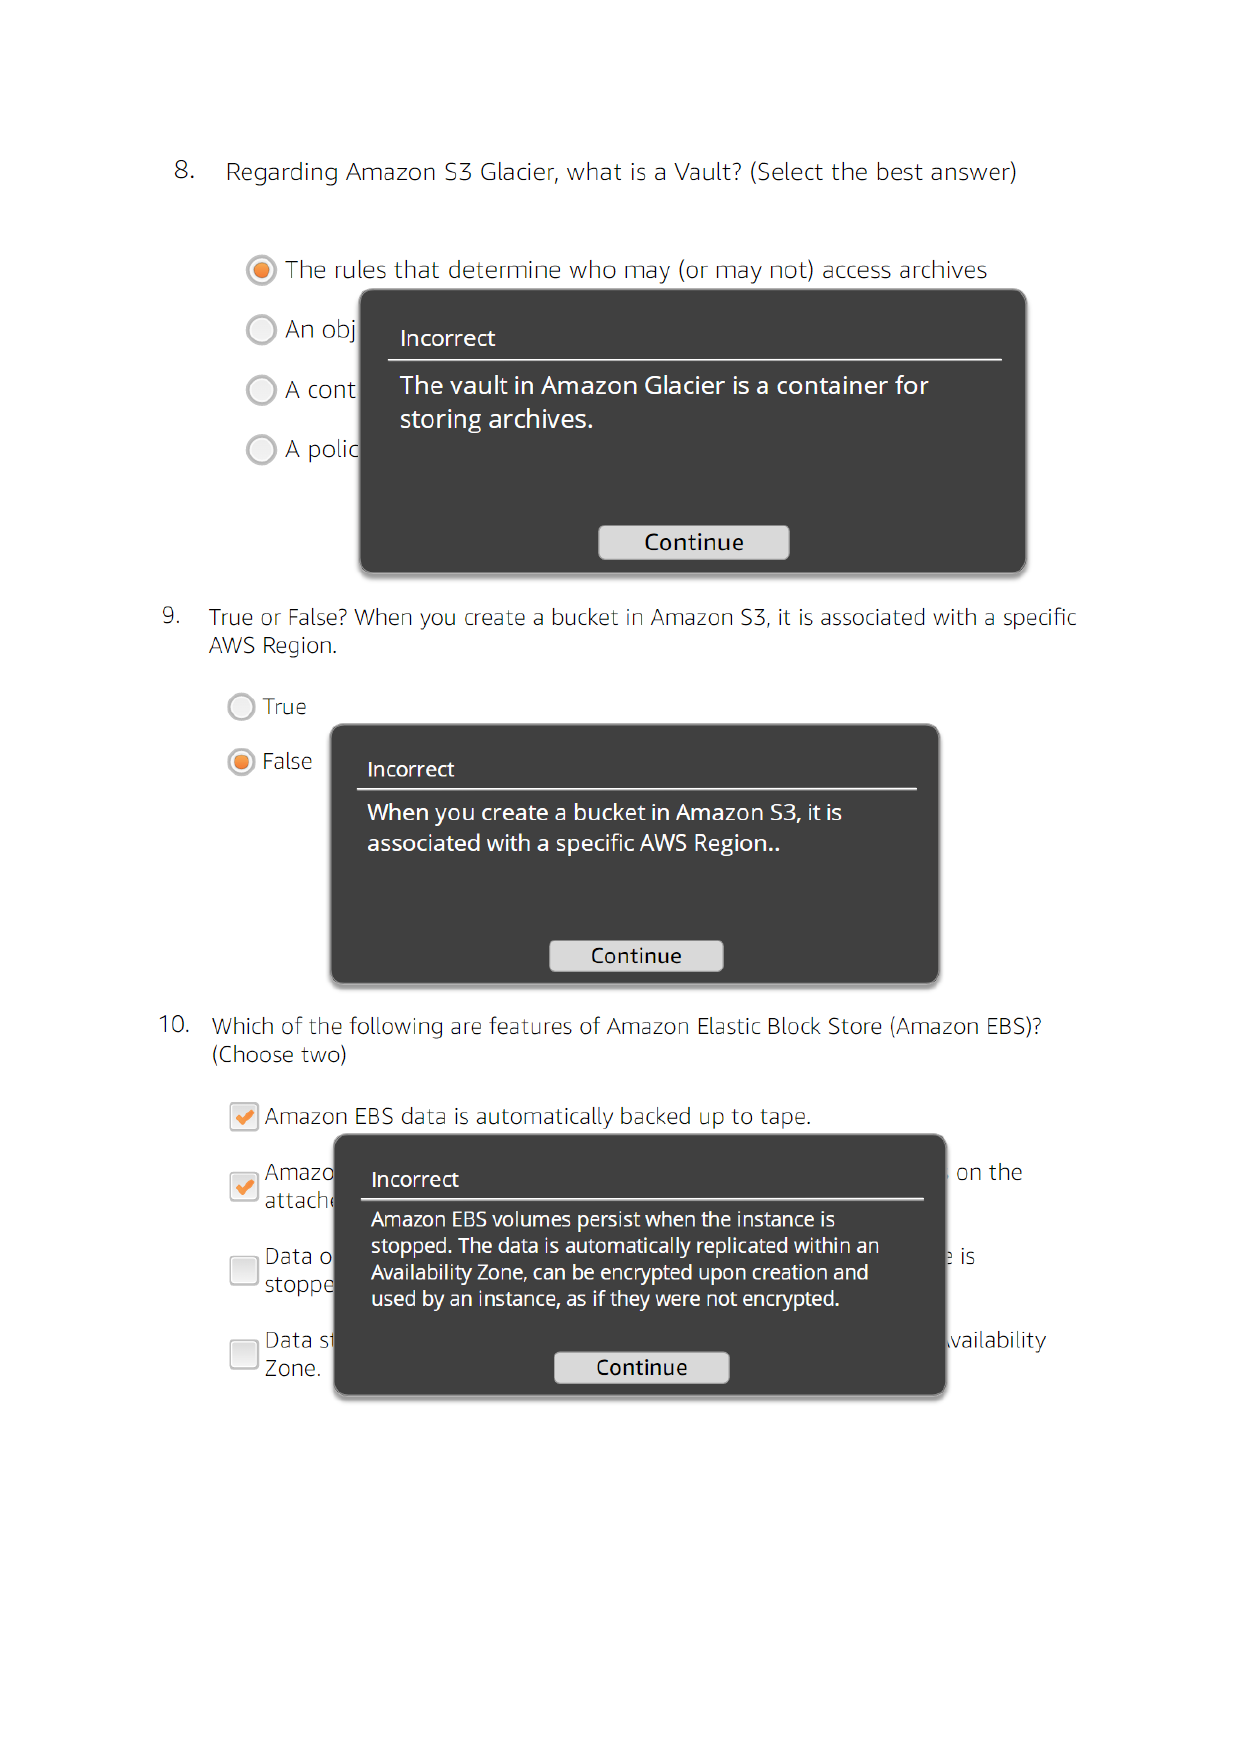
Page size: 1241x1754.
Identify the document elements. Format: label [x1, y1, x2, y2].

picture [150, 1007, 1091, 1423]
picture [150, 150, 1091, 596]
picture [150, 599, 1091, 1004]
